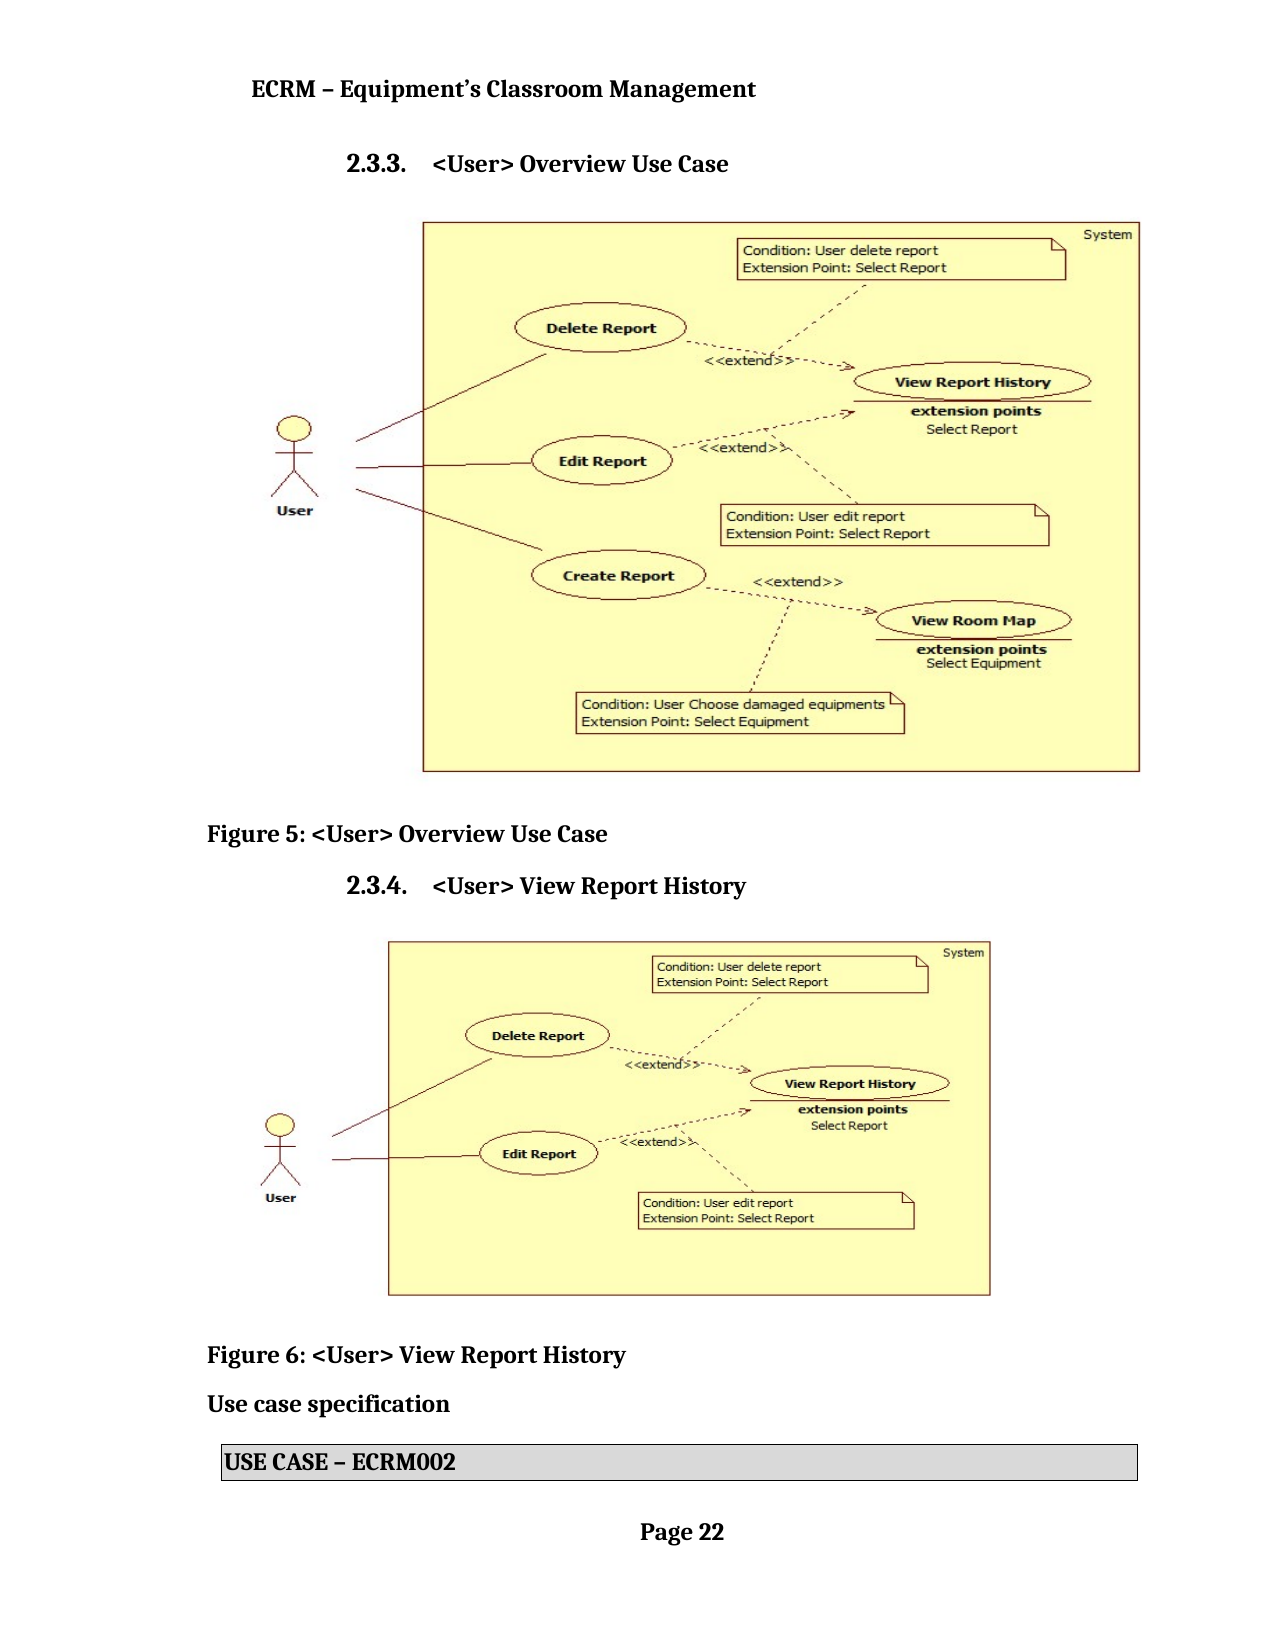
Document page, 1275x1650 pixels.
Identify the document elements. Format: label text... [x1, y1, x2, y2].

text Use case specification [207, 1390, 1157, 1419]
table_header USE CASE – ECRM002 [222, 1445, 1137, 1480]
list <User> View Report History [346, 870, 1157, 901]
list <User> Overview Use Case [346, 148, 1157, 179]
picture [206, 921, 1014, 1316]
picture [206, 199, 1168, 795]
